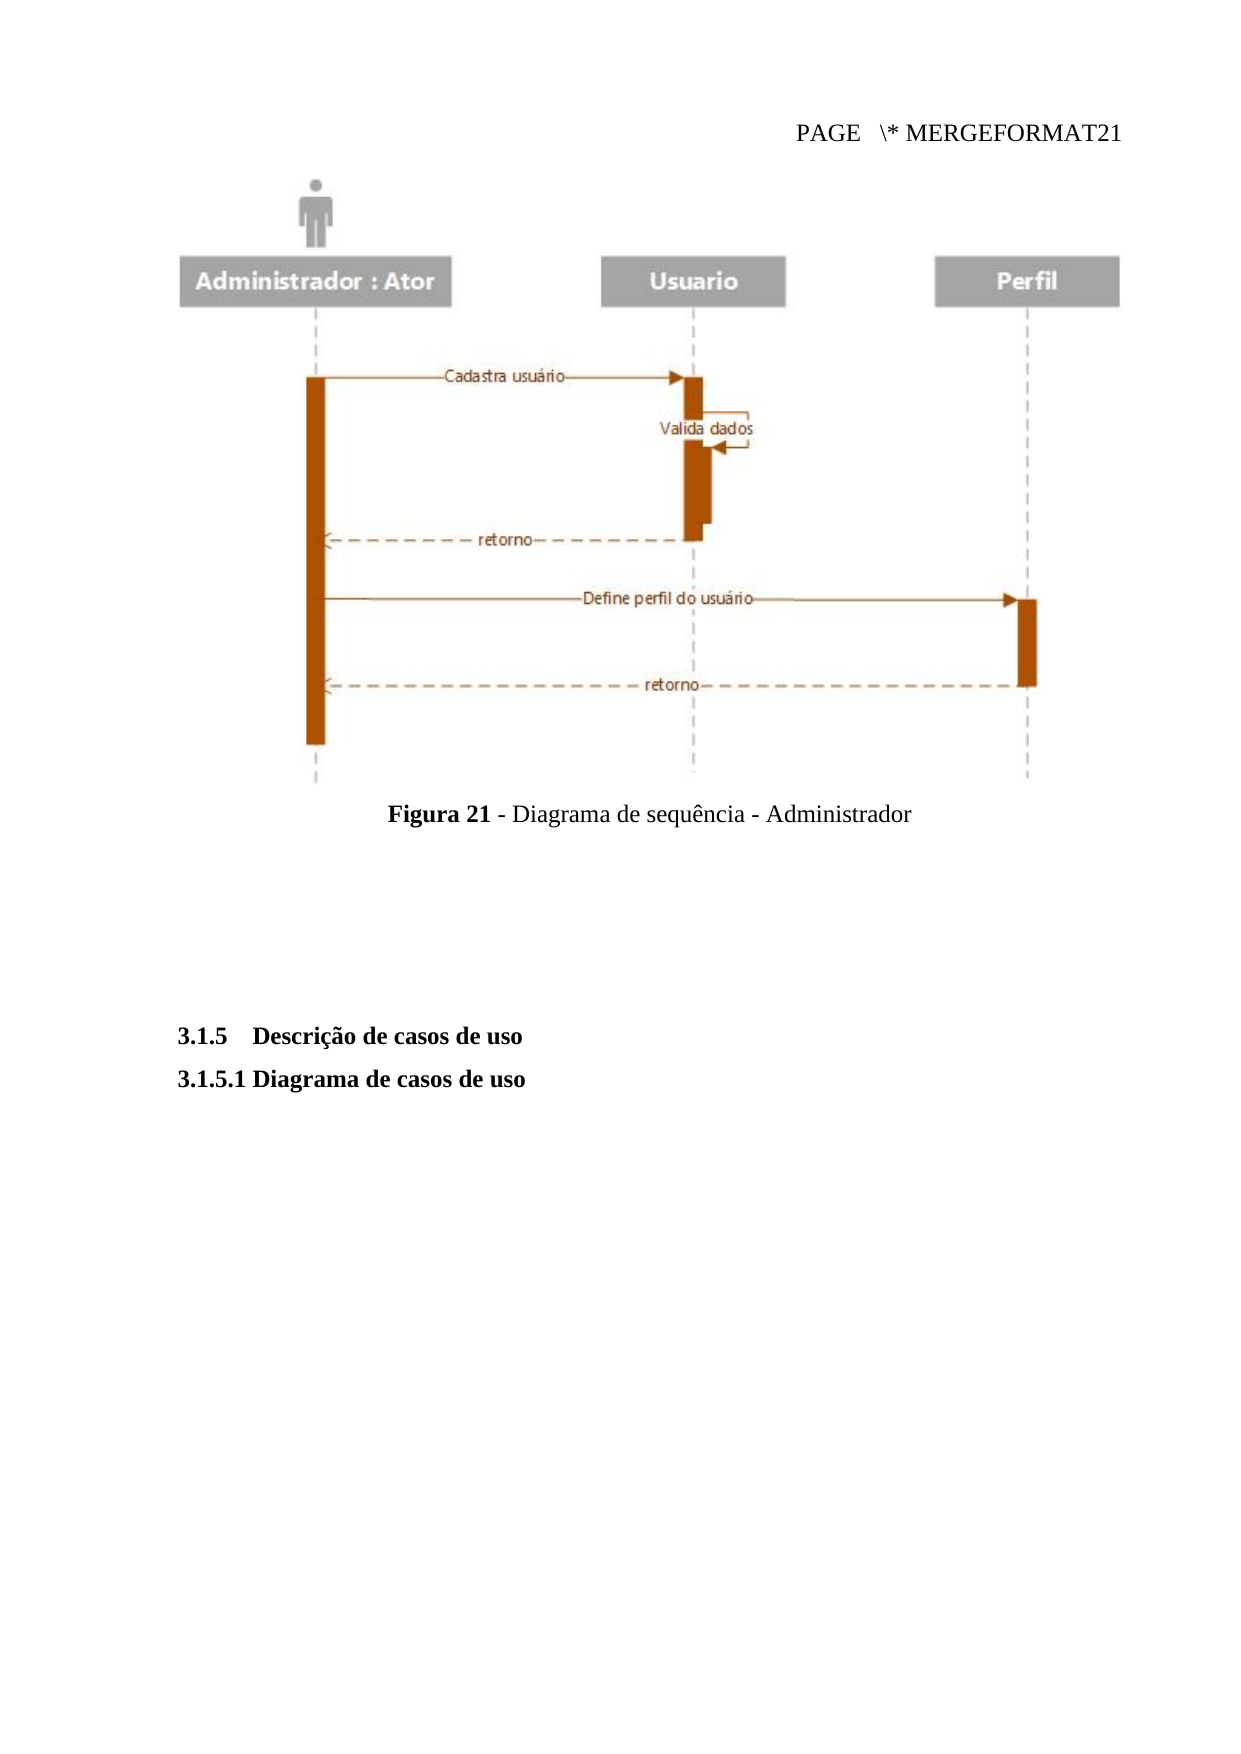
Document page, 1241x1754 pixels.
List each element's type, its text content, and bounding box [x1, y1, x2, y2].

subtitle Descrição de casos de uso [177, 1021, 1122, 1050]
text Figura 21 - Diagrama de sequência - Administrador [177, 799, 1122, 828]
picture [177, 177, 1123, 785]
subtitle Diagrama de casos de uso [177, 1064, 1122, 1093]
